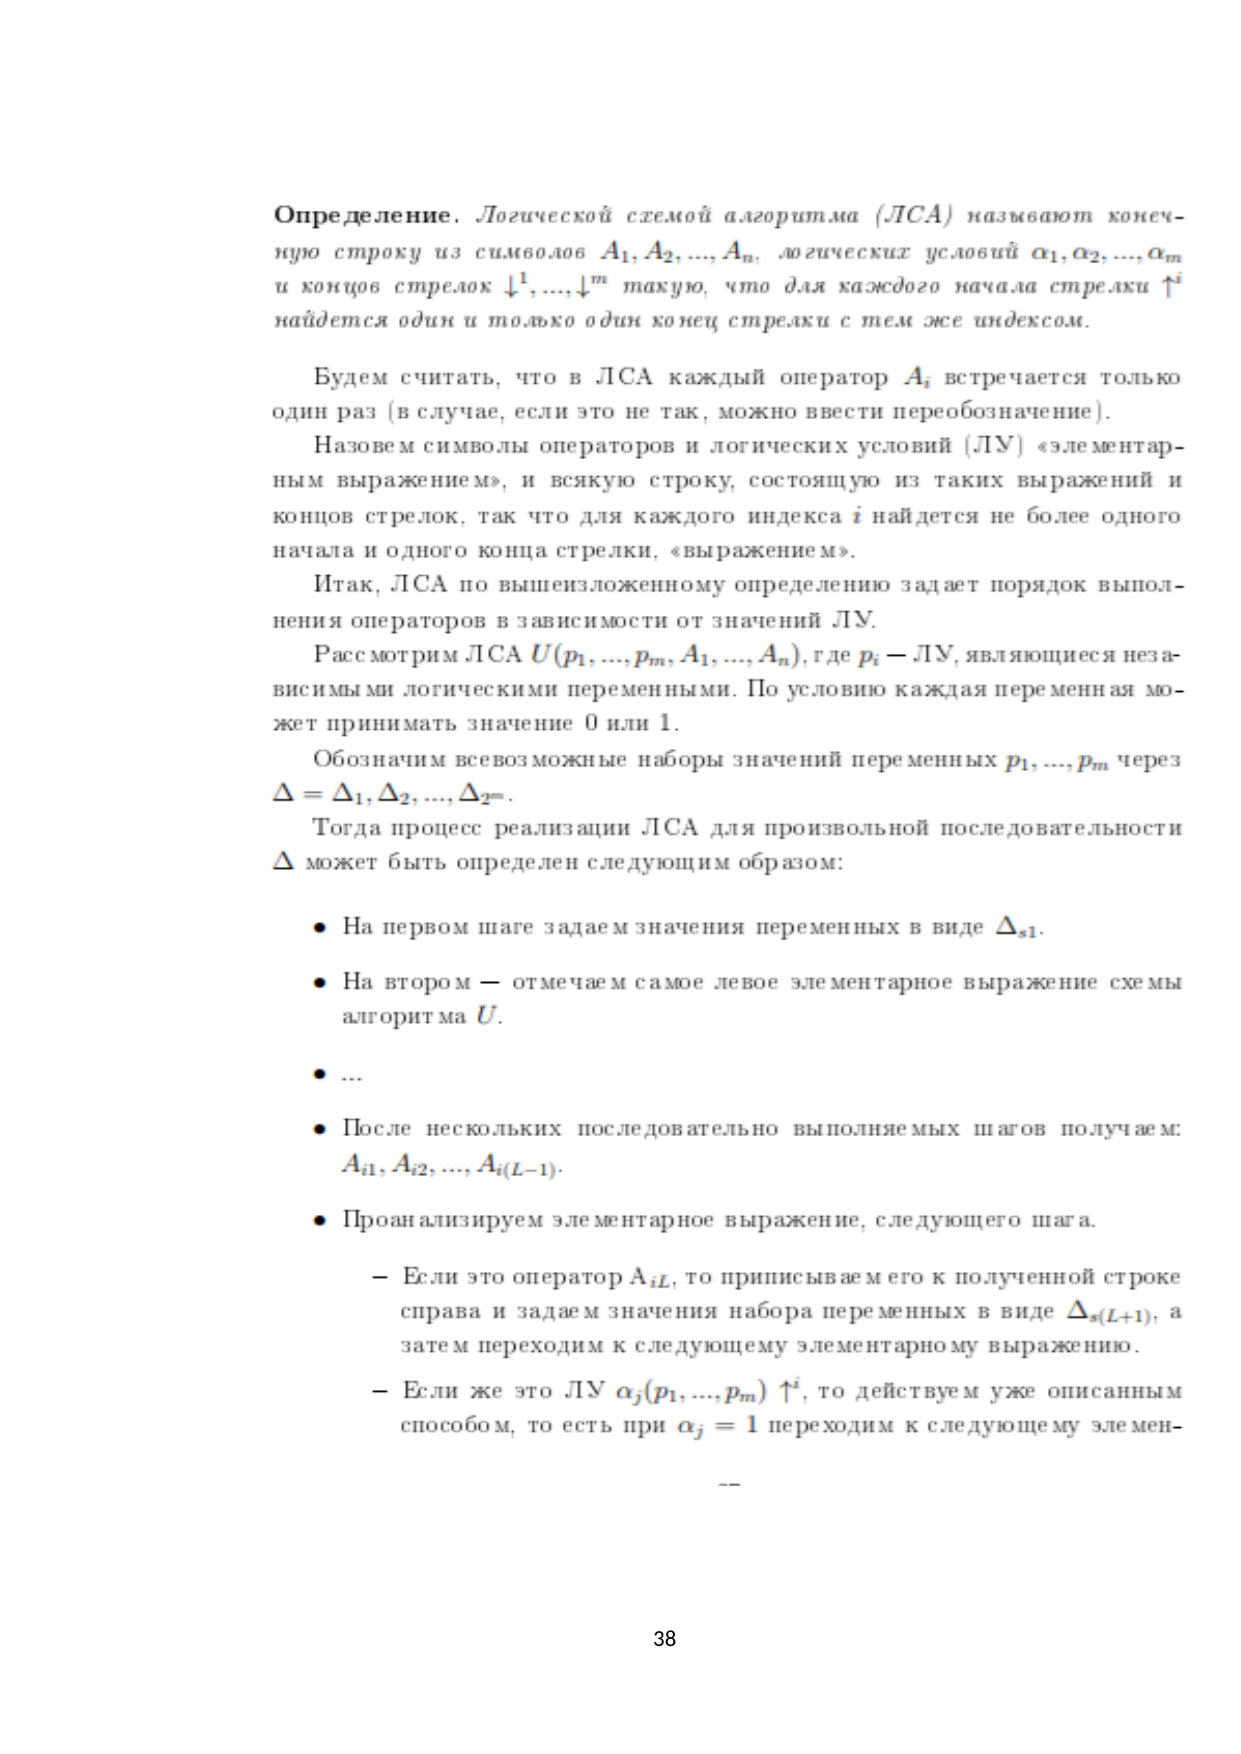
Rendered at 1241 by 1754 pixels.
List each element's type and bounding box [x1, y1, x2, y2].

picture [214, 118, 1216, 1486]
